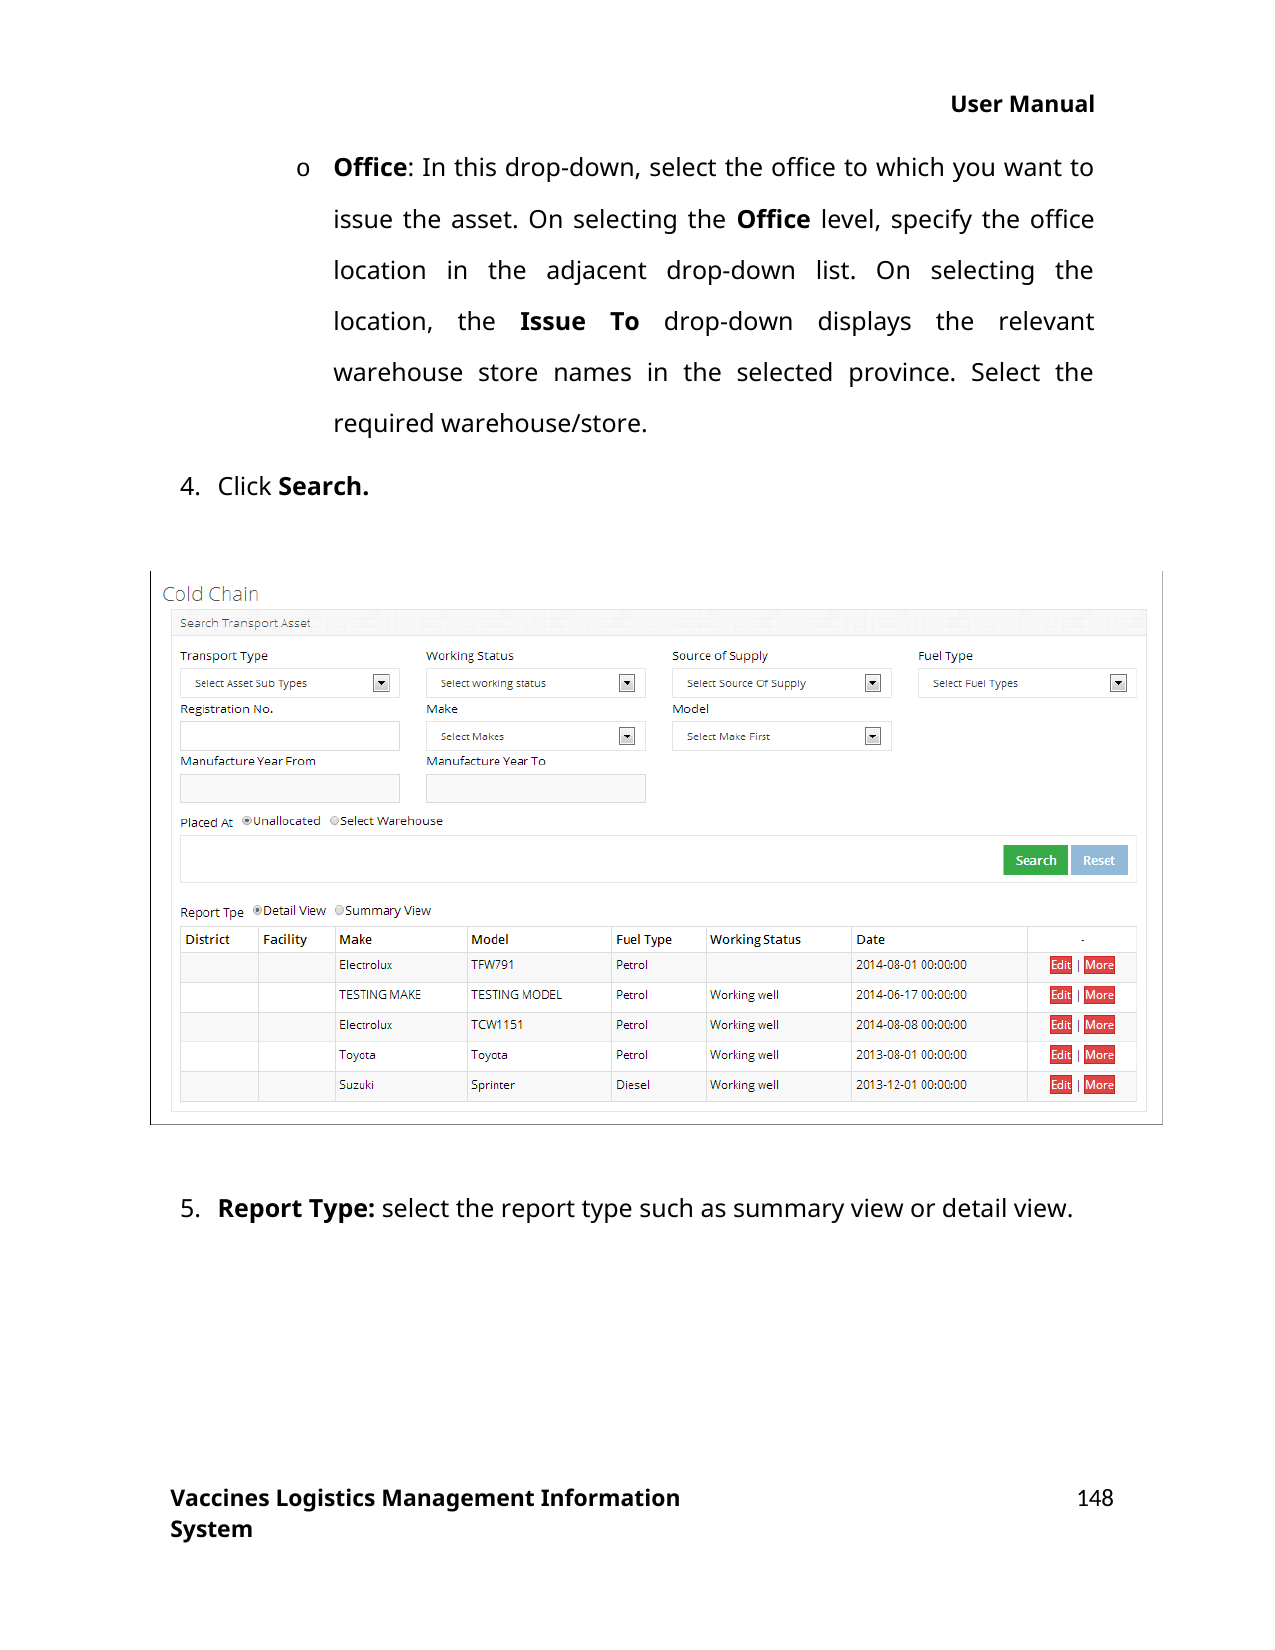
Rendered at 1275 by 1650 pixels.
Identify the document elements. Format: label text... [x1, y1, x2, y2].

picture [150, 571, 1163, 1125]
list Report Type: select the report type such as summary view or detail view. [180, 1191, 1125, 1225]
list Office: In this drop-down, select the office to which you want to issue the asset. On selecting the Office level, specify the office location in the adjacent drop-down list. On selecting the location, the Issue To drop-down displays the relevant warehouse store names in the selected province. Select the required warehouse/store. [296, 150, 1095, 439]
list Click Search. [180, 469, 1125, 503]
